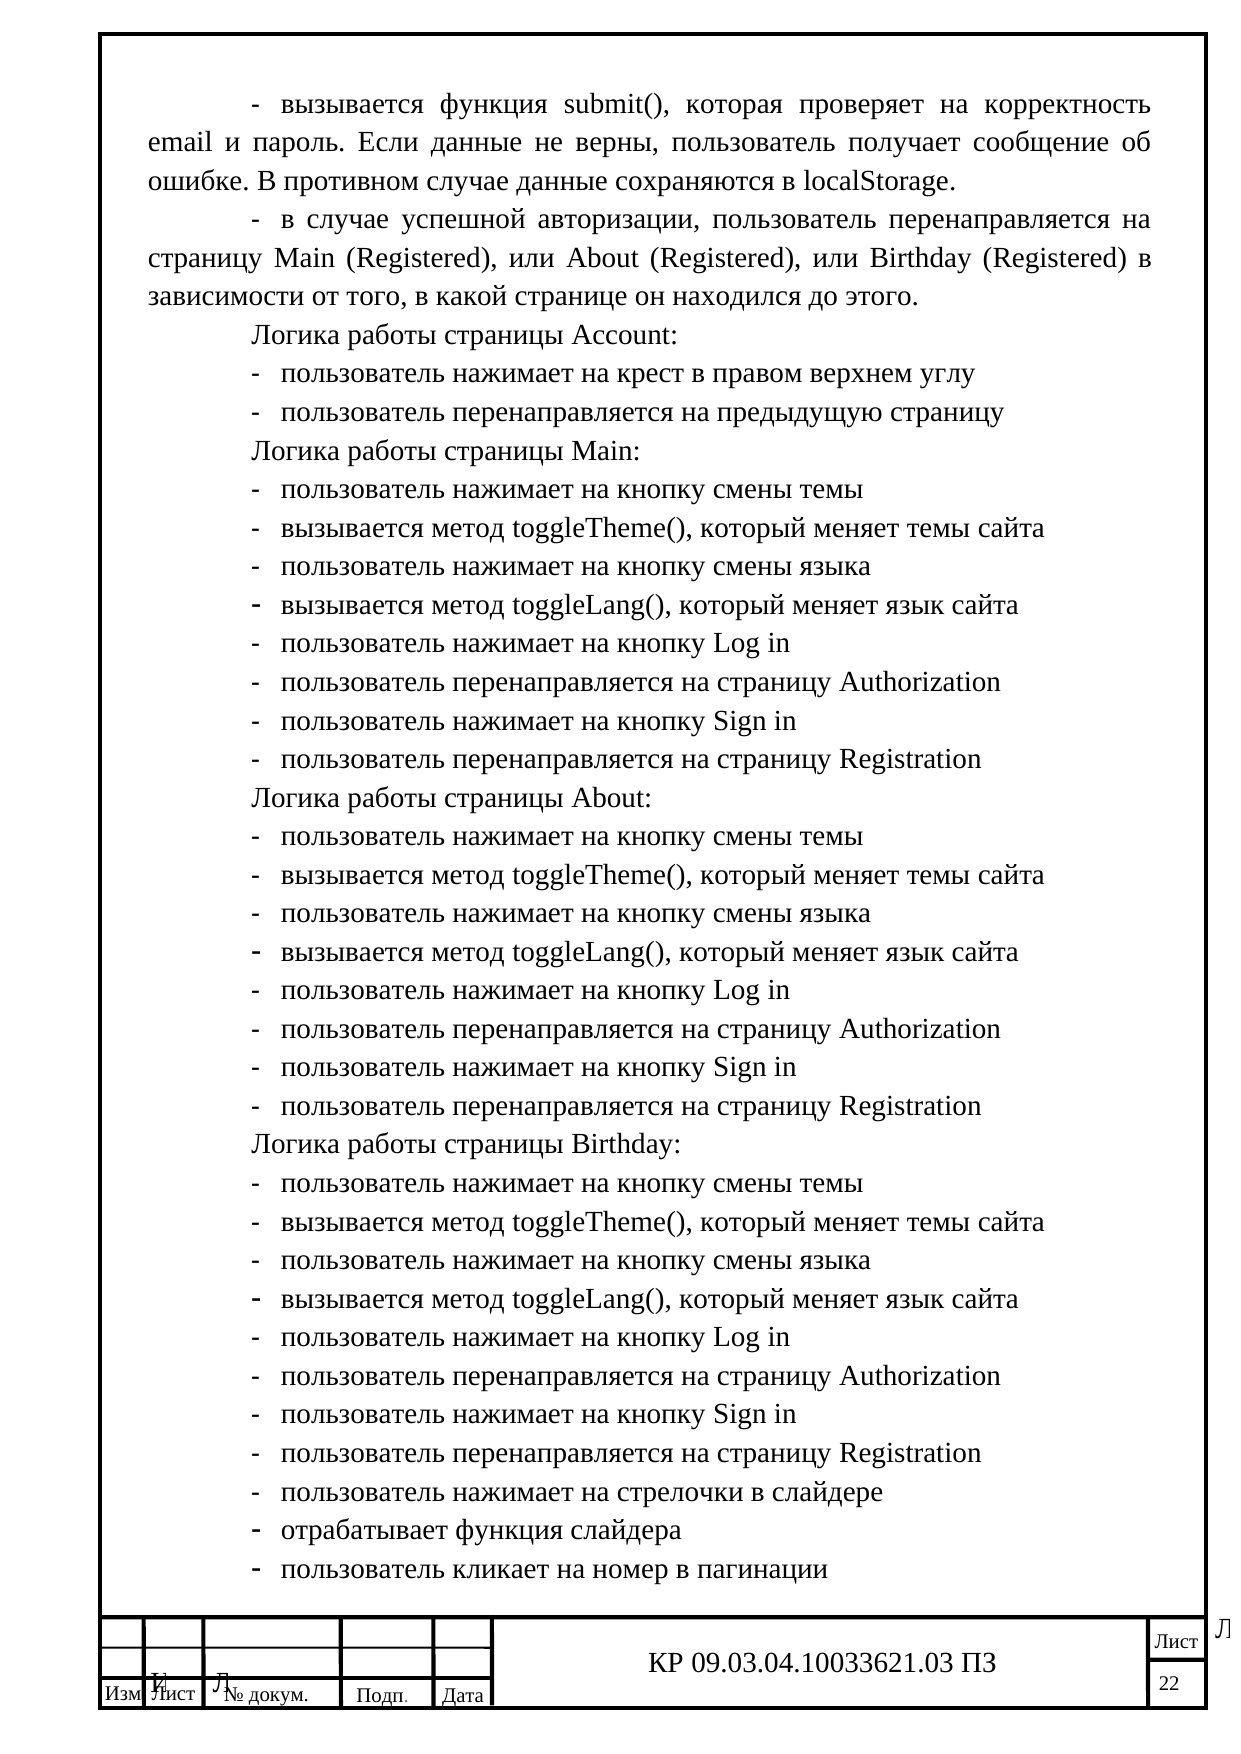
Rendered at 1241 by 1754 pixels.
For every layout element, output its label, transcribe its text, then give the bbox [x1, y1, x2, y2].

text Логика работы страницы About: [177, 780, 1152, 813]
text Логика работы страницы Account: [177, 317, 1152, 351]
list в случае успешной авторизации, пользователь перенаправляется на страницу Main (Registered), или About (Registered), или Birthday (Registered) в зависимости от того, в какой странице он находился до этого. [148, 201, 1152, 312]
list вызывается метод toggleLang(), который меняет язык сайта [251, 934, 1152, 967]
list пользователь кликает на номер в пагинации [251, 1551, 1152, 1584]
list вызывается функция submit(), которая проверяет на корректность email и пароль. Если данные не верны, пользователь получает сообщение об ошибке. В противном случае данные сохраняются в localStorage. [148, 86, 1152, 196]
list пользователь нажимает на кнопку смены темы [251, 471, 1152, 505]
list пользователь нажимает на кнопку смены языка [251, 548, 1152, 582]
text Логика работы страницы Birthday: [177, 1127, 1152, 1160]
list вызывается метод toggleTheme(), который меняет темы сайта [251, 1204, 1152, 1237]
list пользователь нажимает на кнопку Log in [251, 1319, 1152, 1353]
list пользователь нажимает на кнопку Sign in [251, 1049, 1152, 1083]
list пользователь перенаправляется на страницу Authorization [251, 664, 1152, 698]
list пользователь перенаправляется на предыдущую страницу [251, 394, 1152, 428]
list вызывается метод toggleTheme(), который меняет темы сайта [251, 857, 1152, 890]
list пользователь нажимает на кнопку Log in [251, 972, 1152, 1006]
list пользователь нажимает на крест в правом верхнем углу [251, 356, 1152, 389]
list пользователь нажимает на кнопку смены языка [251, 895, 1152, 929]
list пользователь перенаправляется на страницу Registration [251, 1088, 1152, 1122]
list вызывается метод toggleTheme(), который меняет темы сайта [251, 510, 1152, 543]
list пользователь нажимает на кнопку смены языка [251, 1242, 1152, 1276]
list пользователь нажимает на кнопку смены темы [251, 818, 1152, 852]
list пользователь нажимает на кнопку смены темы [251, 1165, 1152, 1199]
list пользователь нажимает на кнопку Log in [251, 626, 1152, 659]
list пользователь нажимает на кнопку Sign in [251, 1397, 1152, 1430]
list вызывается метод toggleLang(), который меняет язык сайта [251, 587, 1152, 621]
list пользователь перенаправляется на страницу Authorization [251, 1358, 1152, 1392]
list вызывается метод toggleLang(), который меняет язык сайта [251, 1281, 1152, 1314]
list пользователь нажимает на стрелочки в слайдере [251, 1474, 1152, 1507]
list пользователь нажимает на кнопку Sign in [251, 703, 1152, 736]
list пользователь перенаправляется на страницу Registration [251, 741, 1152, 775]
list отрабатывает функция слайдера [251, 1512, 1152, 1546]
list пользователь перенаправляется на страницу Authorization [251, 1011, 1152, 1044]
list пользователь перенаправляется на страницу Registration [251, 1435, 1152, 1469]
text Логика работы страницы Main: [177, 433, 1152, 466]
